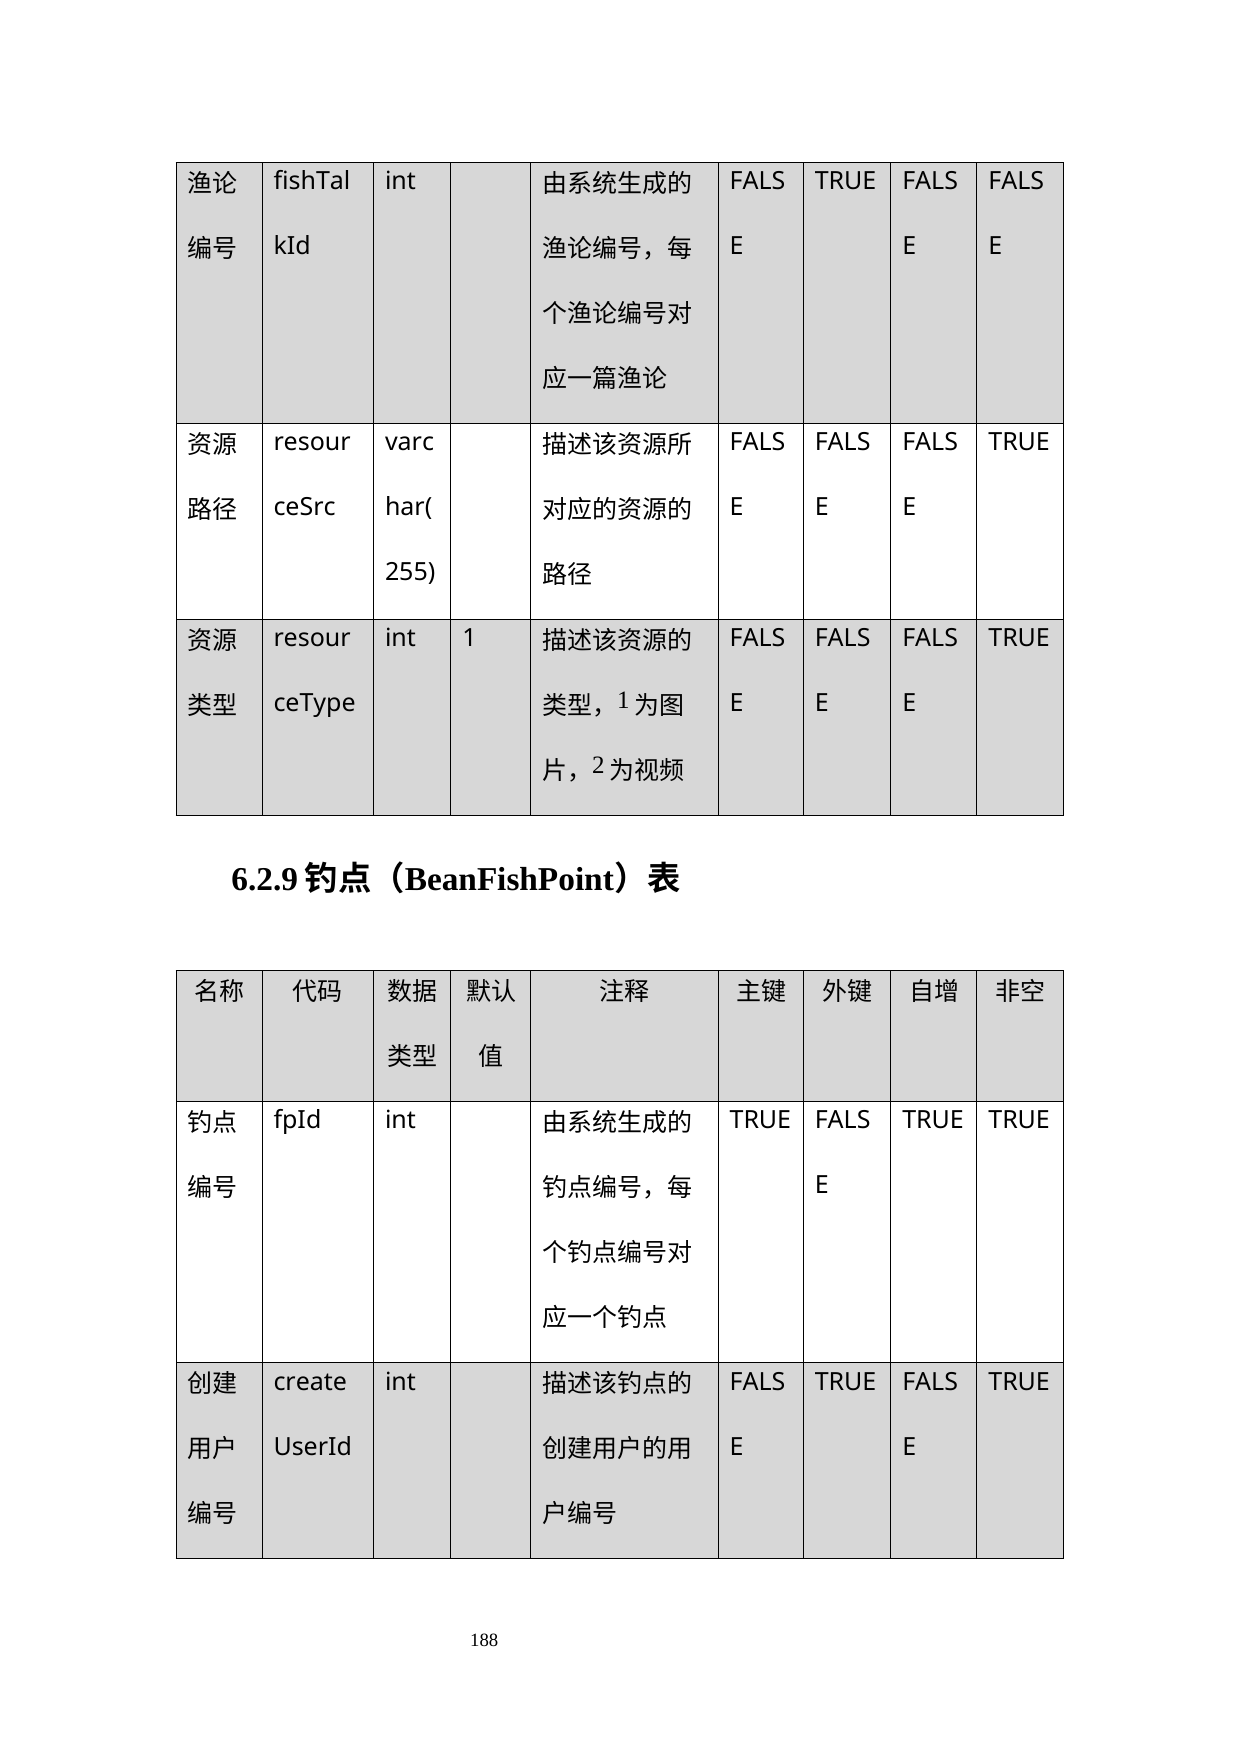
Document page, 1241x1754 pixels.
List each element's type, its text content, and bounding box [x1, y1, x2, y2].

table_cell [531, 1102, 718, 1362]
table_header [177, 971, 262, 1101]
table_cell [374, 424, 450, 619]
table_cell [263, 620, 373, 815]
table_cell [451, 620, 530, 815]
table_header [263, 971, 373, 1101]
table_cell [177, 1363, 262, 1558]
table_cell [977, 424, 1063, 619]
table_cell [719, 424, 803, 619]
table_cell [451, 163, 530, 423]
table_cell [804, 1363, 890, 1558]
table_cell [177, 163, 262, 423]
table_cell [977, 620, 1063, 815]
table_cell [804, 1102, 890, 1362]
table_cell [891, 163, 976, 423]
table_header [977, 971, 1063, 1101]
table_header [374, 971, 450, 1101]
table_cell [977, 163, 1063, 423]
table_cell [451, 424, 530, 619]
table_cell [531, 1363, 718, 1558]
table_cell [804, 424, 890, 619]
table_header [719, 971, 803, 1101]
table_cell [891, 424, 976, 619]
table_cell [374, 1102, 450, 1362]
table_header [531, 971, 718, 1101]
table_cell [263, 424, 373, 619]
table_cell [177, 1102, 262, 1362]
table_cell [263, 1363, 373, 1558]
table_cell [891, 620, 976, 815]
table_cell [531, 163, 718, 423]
subtitle 6.2.9钓点（BeanFishPoint）表 [187, 843, 1053, 908]
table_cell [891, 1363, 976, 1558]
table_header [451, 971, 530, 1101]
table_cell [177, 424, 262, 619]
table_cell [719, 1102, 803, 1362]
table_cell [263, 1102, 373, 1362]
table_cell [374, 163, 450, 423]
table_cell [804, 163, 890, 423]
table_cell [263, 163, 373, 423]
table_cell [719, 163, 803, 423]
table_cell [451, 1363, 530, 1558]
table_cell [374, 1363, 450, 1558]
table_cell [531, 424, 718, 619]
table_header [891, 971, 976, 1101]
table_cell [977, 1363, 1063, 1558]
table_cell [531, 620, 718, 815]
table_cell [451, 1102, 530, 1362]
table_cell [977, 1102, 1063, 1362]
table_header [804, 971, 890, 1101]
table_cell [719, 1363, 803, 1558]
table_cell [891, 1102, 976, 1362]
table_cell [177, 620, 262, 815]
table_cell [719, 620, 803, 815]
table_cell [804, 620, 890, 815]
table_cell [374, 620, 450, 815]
